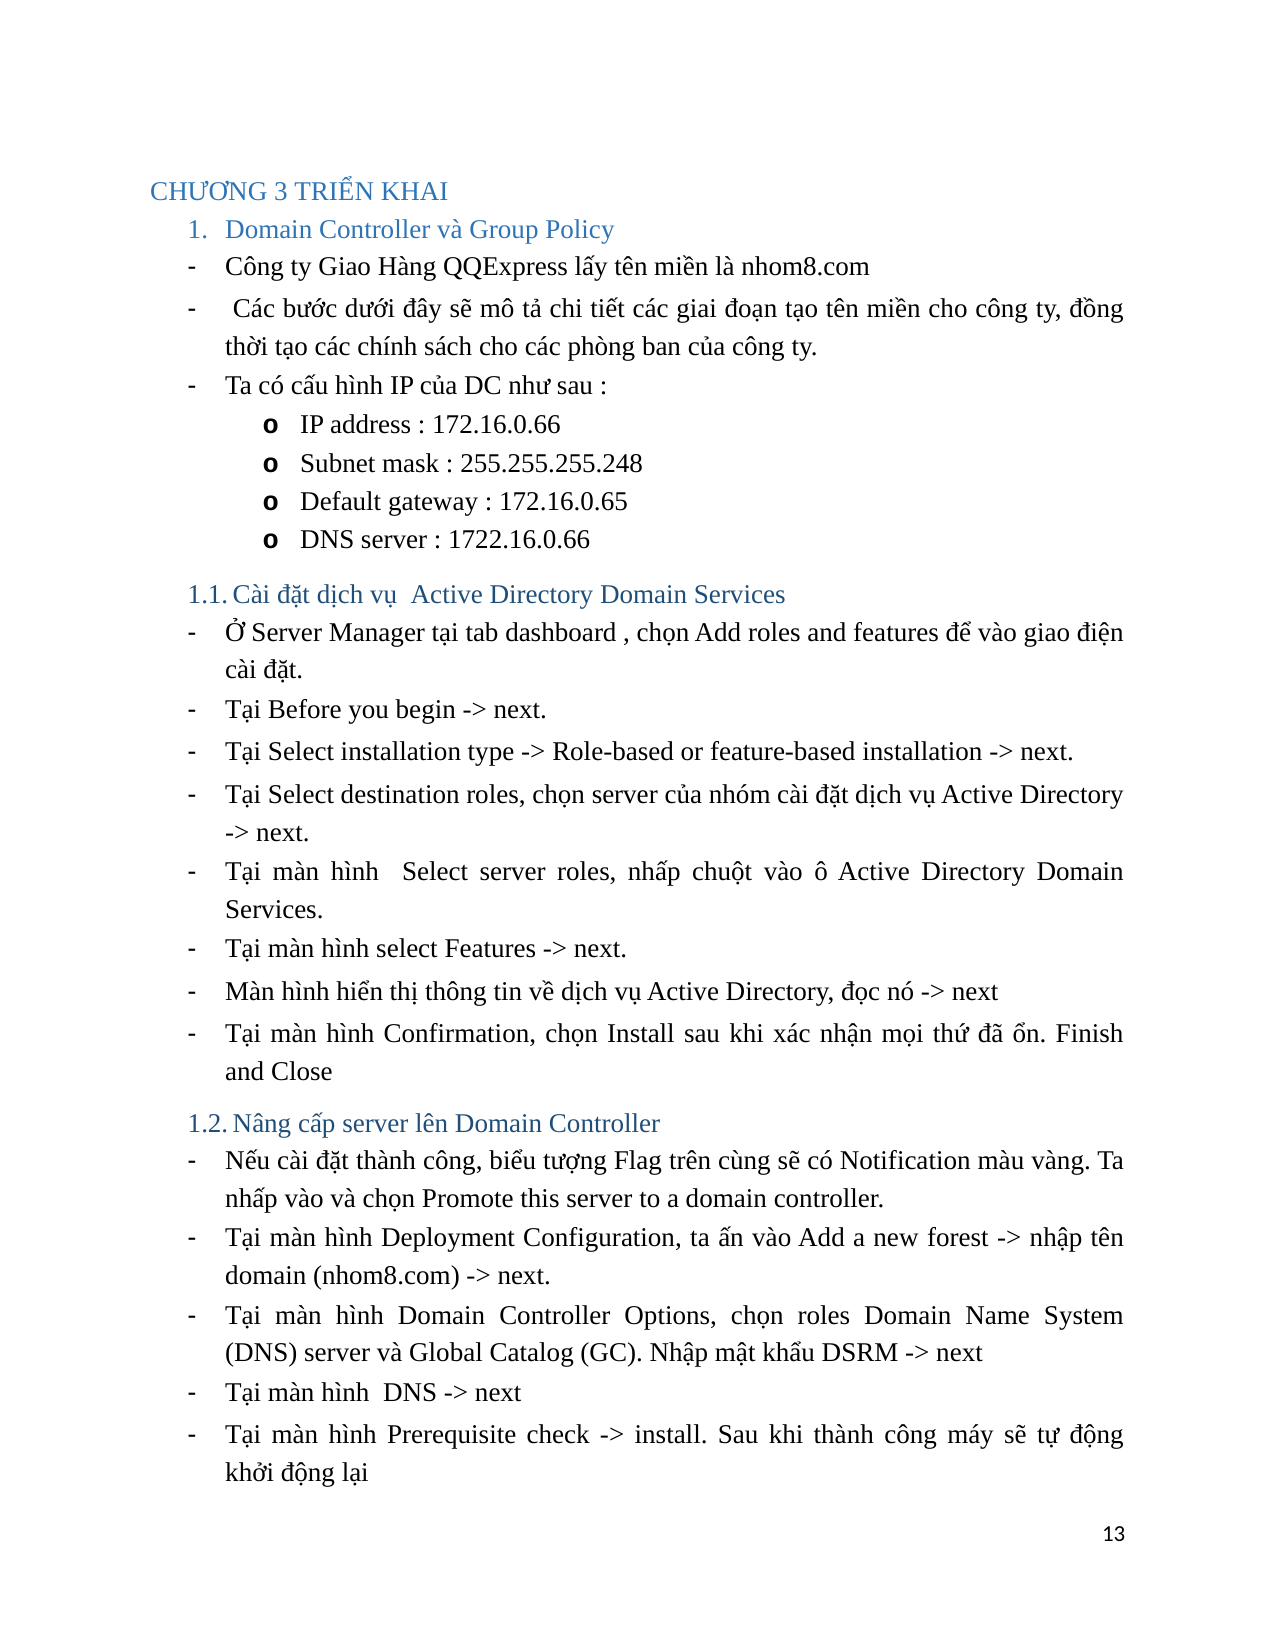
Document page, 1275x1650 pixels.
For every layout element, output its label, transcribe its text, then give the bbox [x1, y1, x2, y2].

list Tại màn hình Confirmation, chọn Install sau khi xác nhận mọi thứ đã ổn. Finish and Close [187, 1013, 1125, 1086]
list Tại Before you begin -> next. [187, 689, 1125, 726]
list Tại Select installation type -> Role-based or feature-based installation -> next. [187, 732, 1125, 769]
list Nếu cài đặt thành công, biểu tượng Flag trên cùng sẽ có Notification màu vàng. Ta nhấp vào và chọn Promote this server to a domain controller. [187, 1141, 1125, 1213]
list Tại màn hình Domain Controller Options, chọn roles Domain Name System (DNS) server và Global Catalog (GC). Nhập mật khẩu DSRM -> next [187, 1295, 1125, 1368]
list Ở Server Manager tại tab dashboard , chọn Add roles and features để vào giao điện cài đặt. [187, 612, 1125, 685]
list Tại màn hình Deployment Configuration, ta ấn vào Add a new forest -> nhập tên domain (nhom8.com) -> next. [187, 1218, 1125, 1291]
subtitle Domain Controller và Group Policy [187, 213, 1125, 244]
subtitle Cài đặt dịch vụ Active Directory Domain Services [187, 579, 1125, 610]
list Các bước dưới đây sẽ mô tả chi tiết các giai đoạn tạo tên miền cho công ty, đồng thời tạo các chính sách cho các phòng ban của công ty. [187, 289, 1125, 361]
list Default gateway : 172.16.0.65 [262, 485, 1125, 518]
subtitle Nâng cấp server lên Domain Controller [187, 1107, 1125, 1138]
list Công ty Giao Hàng QQExpress lấy tên miền là nhom8.com [187, 246, 1125, 283]
list Màn hình hiển thị thông tin về dịch vụ Active Directory, đọc nó -> next [187, 971, 1125, 1008]
list Tại màn hình select Features -> next. [187, 928, 1125, 965]
list Tại Select destination roles, chọn server của nhóm cài đặt dịch vụ Active Directory -> next. [187, 774, 1125, 847]
list Tại màn hình Select server roles, nhấp chuột vào ô Active Directory Domain Services. [187, 851, 1125, 924]
list Ta có cấu hình IP của DC như sau : [187, 366, 1125, 403]
list Subnet mask : 255.255.255.248 [262, 447, 1125, 480]
list Tại màn hình DNS -> next [187, 1372, 1125, 1409]
list Tại màn hình Prerequisite check -> install. Sau khi thành công máy sẽ tự động khởi động lại [187, 1415, 1125, 1487]
subtitle CHƯƠNG 3 TRIỂN KHAI [150, 175, 1125, 206]
list IP address : 172.16.0.66 [262, 408, 1125, 442]
list DNS server : 1722.16.0.66 [262, 523, 1125, 557]
